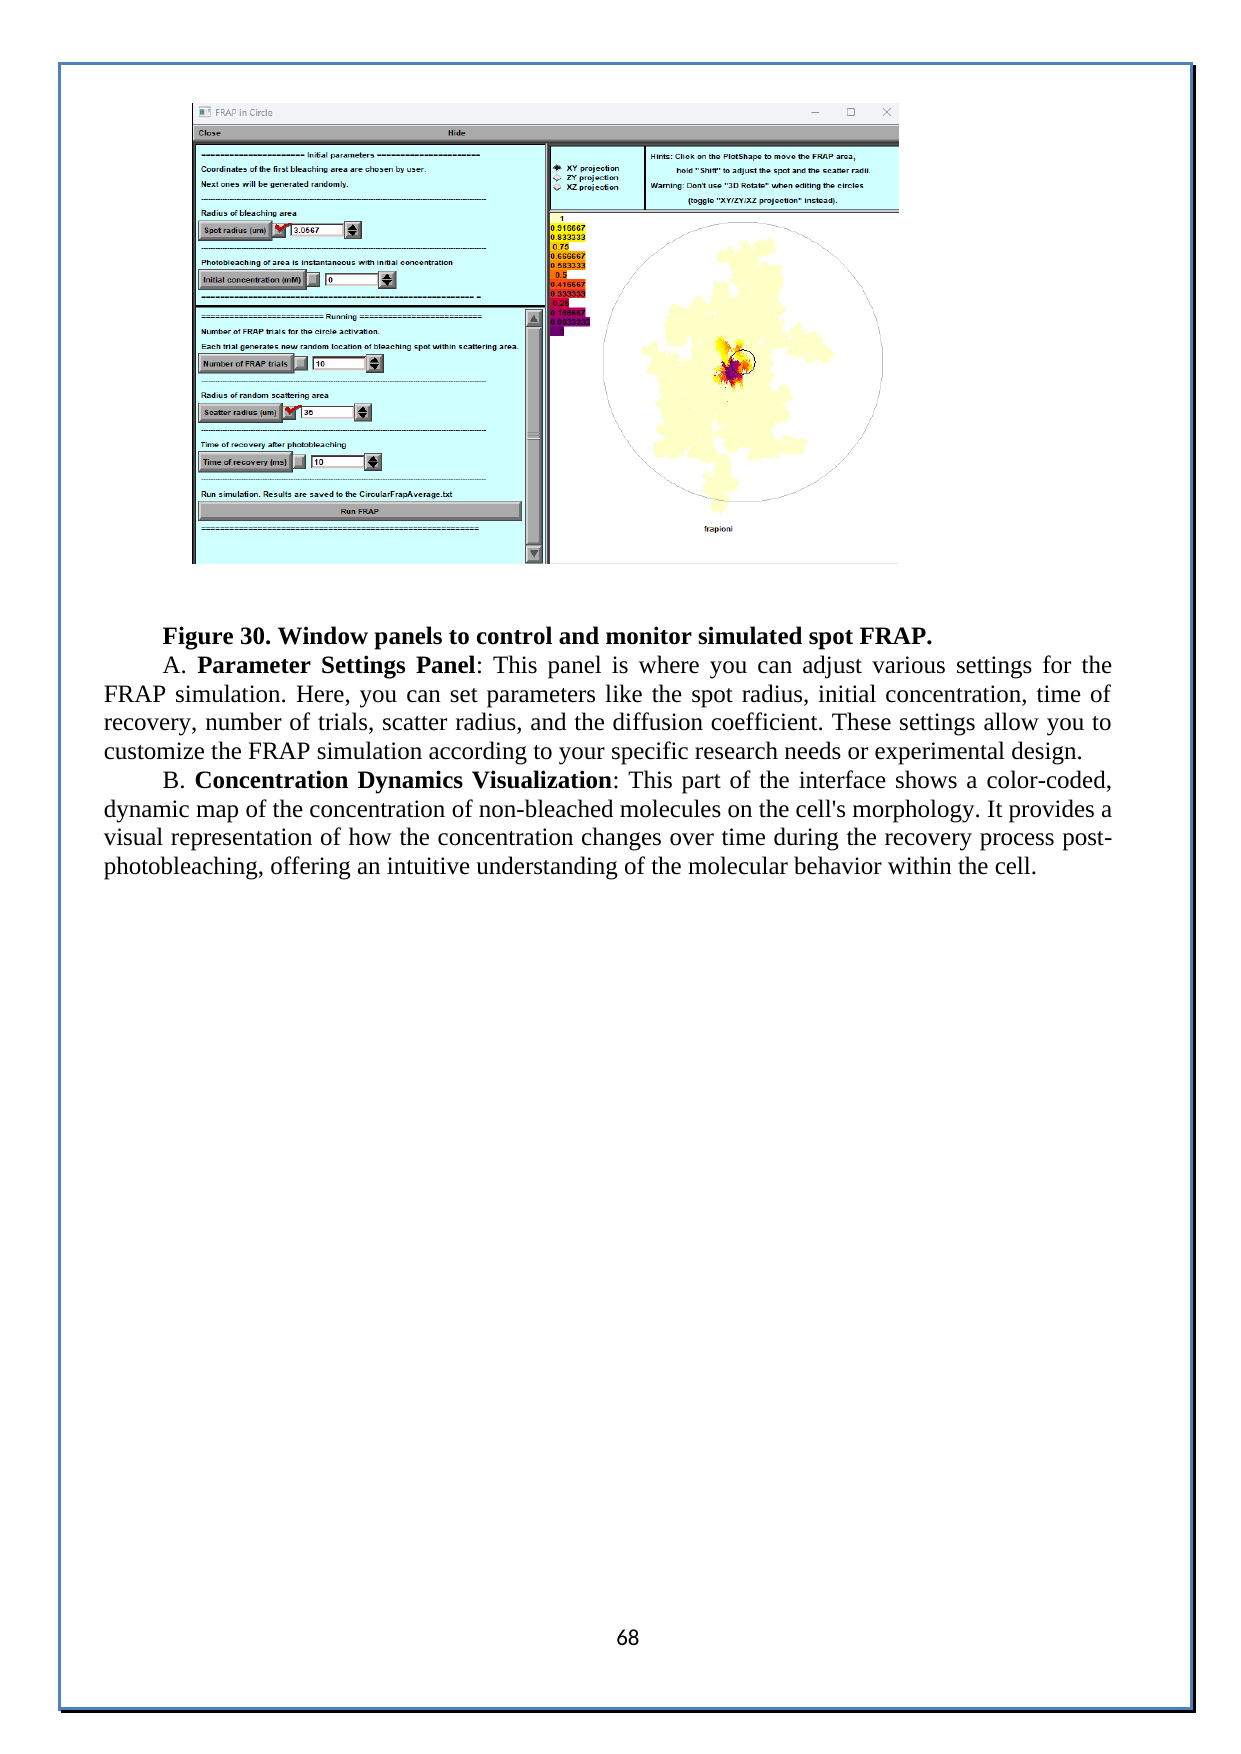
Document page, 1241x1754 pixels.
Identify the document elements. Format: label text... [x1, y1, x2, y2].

text A. Parameter Settings Panel: This panel is where you can adjust various settings for the FRAP simulation. Here, you can set parameters like the spot radius, initial concentration, time of recovery, number of trials, scatter radius, and the diffusion coefficient. These settings allow you to customize the FRAP simulation according to your specific research needs or experimental design. [103, 650, 1113, 765]
text B. Concentration Dynamics Visualization: This part of the interface shows a color-coded, dynamic map of the concentration of non-bleached molecules on the cell's morphology. It provides a visual representation of how the concentration changes over time during the recovery process post-photobleaching, offering an intuitive understanding of the molecular behavior within the cell. [103, 765, 1113, 880]
picture [192, 103, 899, 564]
text Figure 30. Window panels to control and monitor simulated spot FRAP. [103, 621, 1113, 650]
